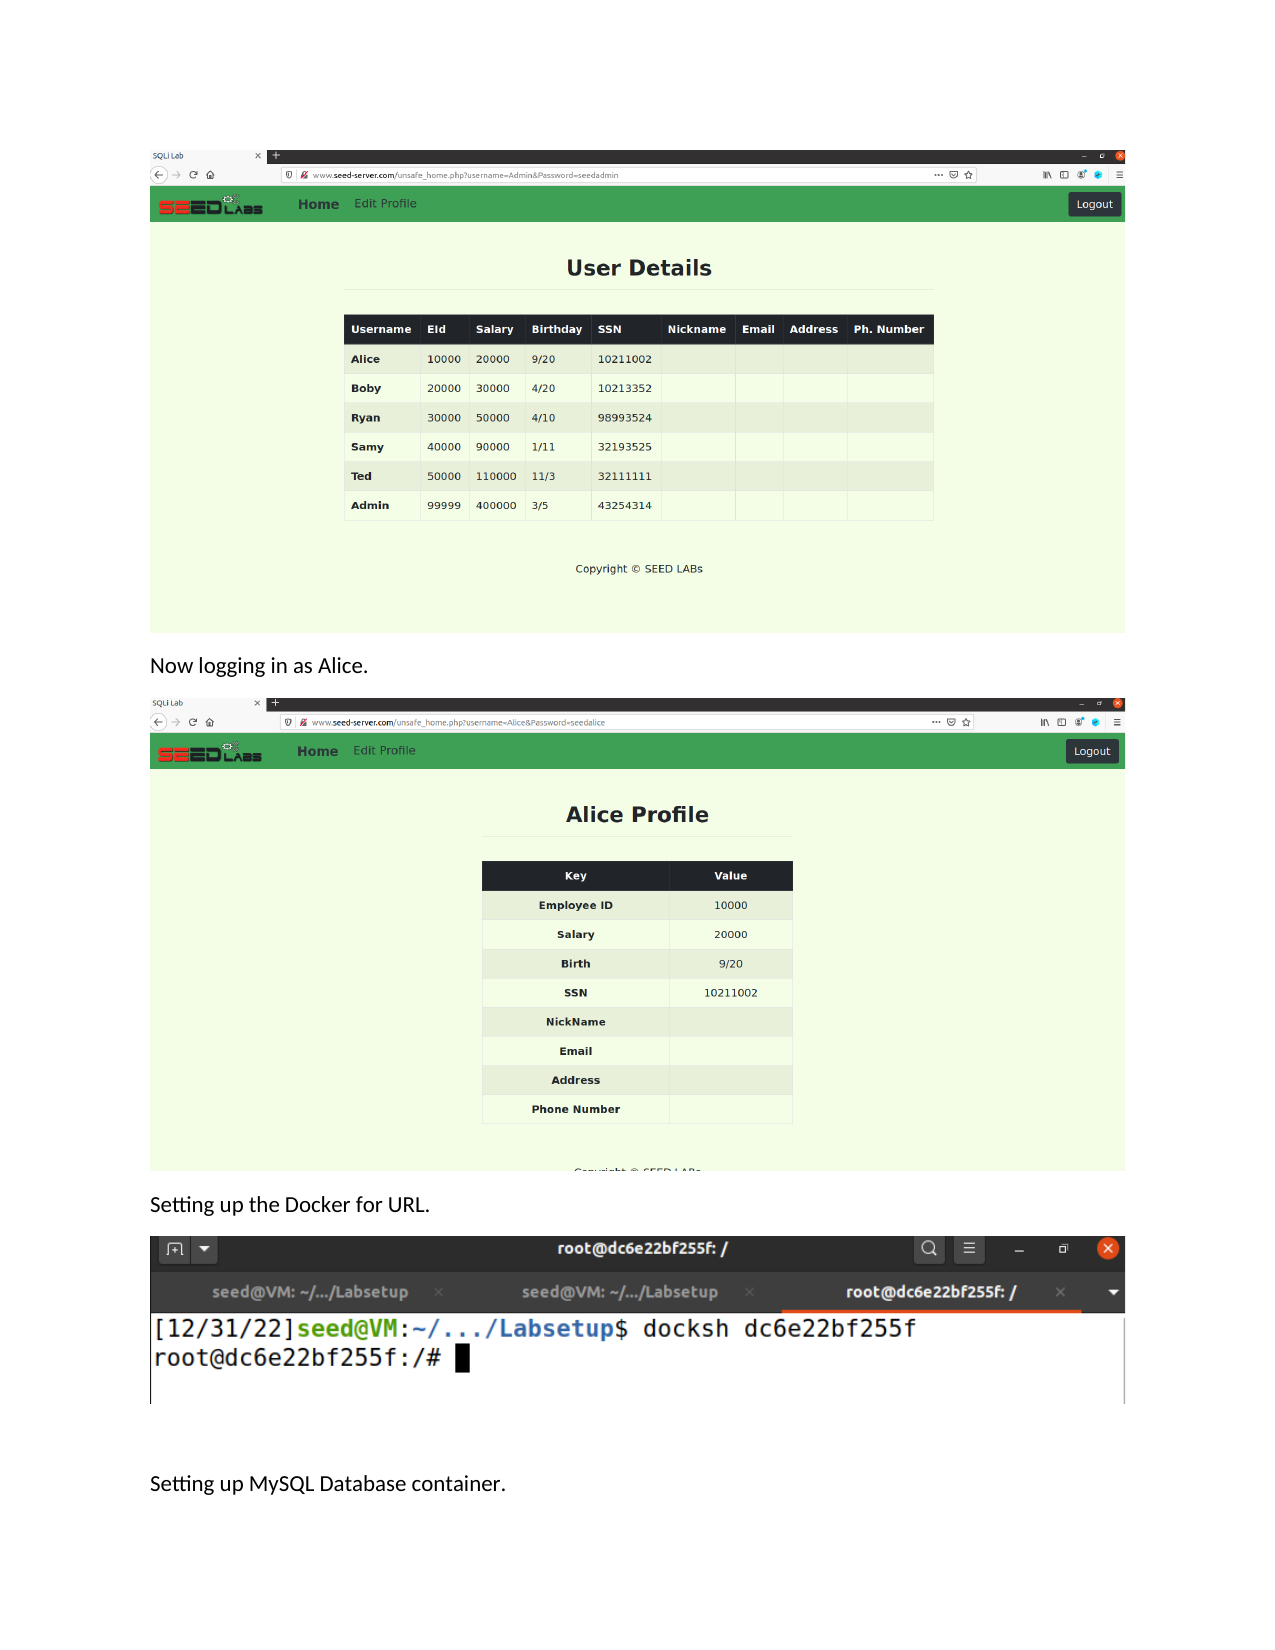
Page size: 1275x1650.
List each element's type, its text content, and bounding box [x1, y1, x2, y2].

picture [150, 150, 1125, 633]
text Now logging in as Alice. [150, 651, 1125, 679]
picture [150, 1236, 1125, 1404]
text Setting up the Docker for URL. [150, 1190, 1125, 1218]
picture [150, 698, 1125, 1171]
text Setting up MySQL Database container. [150, 1469, 1125, 1497]
